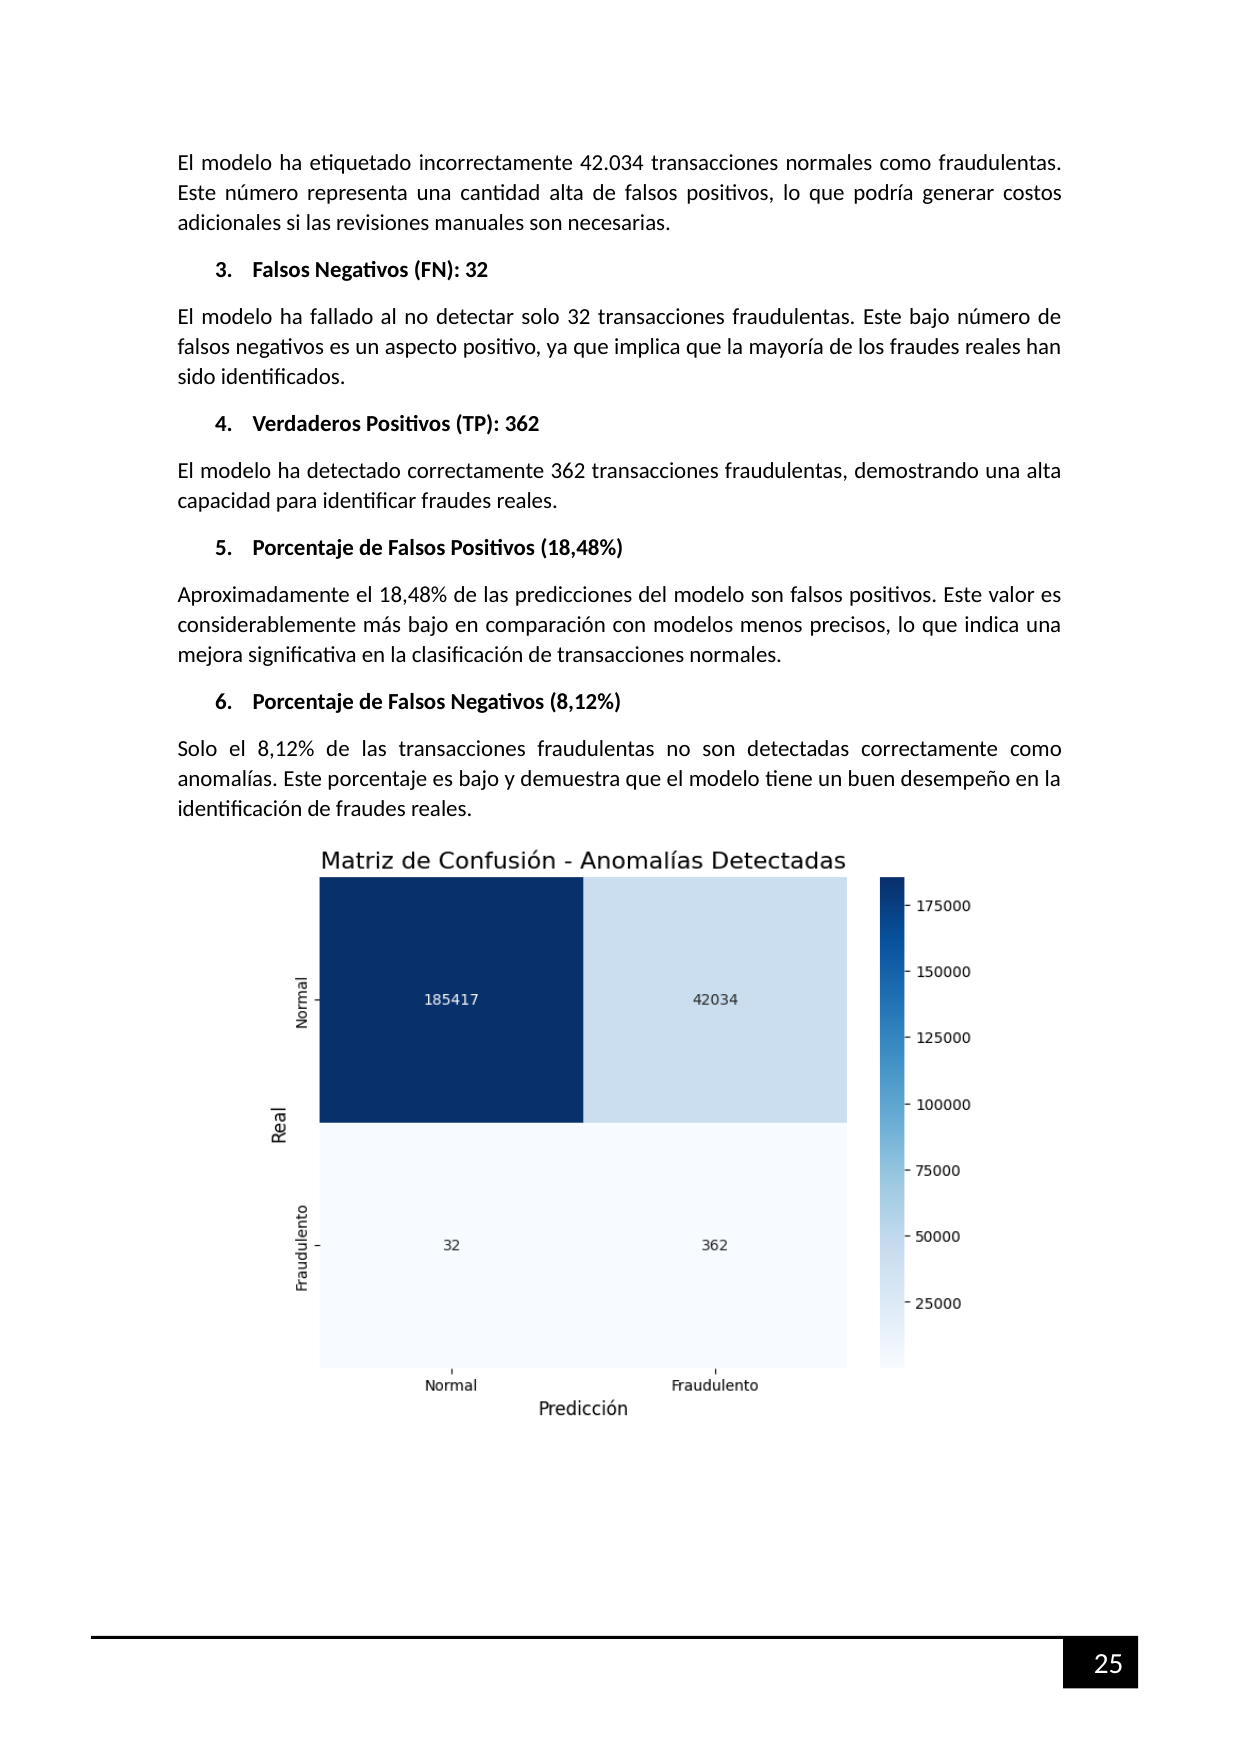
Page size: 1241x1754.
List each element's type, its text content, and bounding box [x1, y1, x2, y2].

text Aproximadamente el 18,48% de las predicciones del modelo son falsos positivos. Este valor es considerablemente más bajo en comparación con modelos menos precisos, lo que indica una mejora significativa en la clasificación de transacciones normales. [177, 580, 1063, 668]
text Solo el 8,12% de las transacciones fraudulentas no son detectadas correctamente como anomalías. Este porcentaje es bajo y demuestra que el modelo tiene un buen desempeño en la identificación de fraudes reales. [177, 734, 1063, 822]
list Porcentaje de Falsos Positivos (18,48%) [215, 533, 1063, 561]
list Porcentaje de Falsos Negativos (8,12%) [215, 687, 1063, 715]
list Verdaderos Positivos (TP): 362 [215, 409, 1063, 437]
text El modelo ha detectado correctamente 362 transacciones fraudulentas, demostrando una alta capacidad para identificar fraudes reales. [177, 456, 1063, 514]
picture [259, 841, 981, 1429]
text El modelo ha fallado al no detectar solo 32 transacciones fraudulentas. Este bajo número de falsos negativos es un aspecto positivo, ya que implica que la mayoría de los fraudes reales han sido identificados. [177, 302, 1063, 390]
list Falsos Negativos (FN): 32 [215, 255, 1063, 283]
text El modelo ha etiquetado incorrectamente 42.034 transacciones normales como fraudulentas. Este número representa una cantidad alta de falsos positivos, lo que podría generar costos adicionales si las revisiones manuales son necesarias. [177, 148, 1063, 236]
